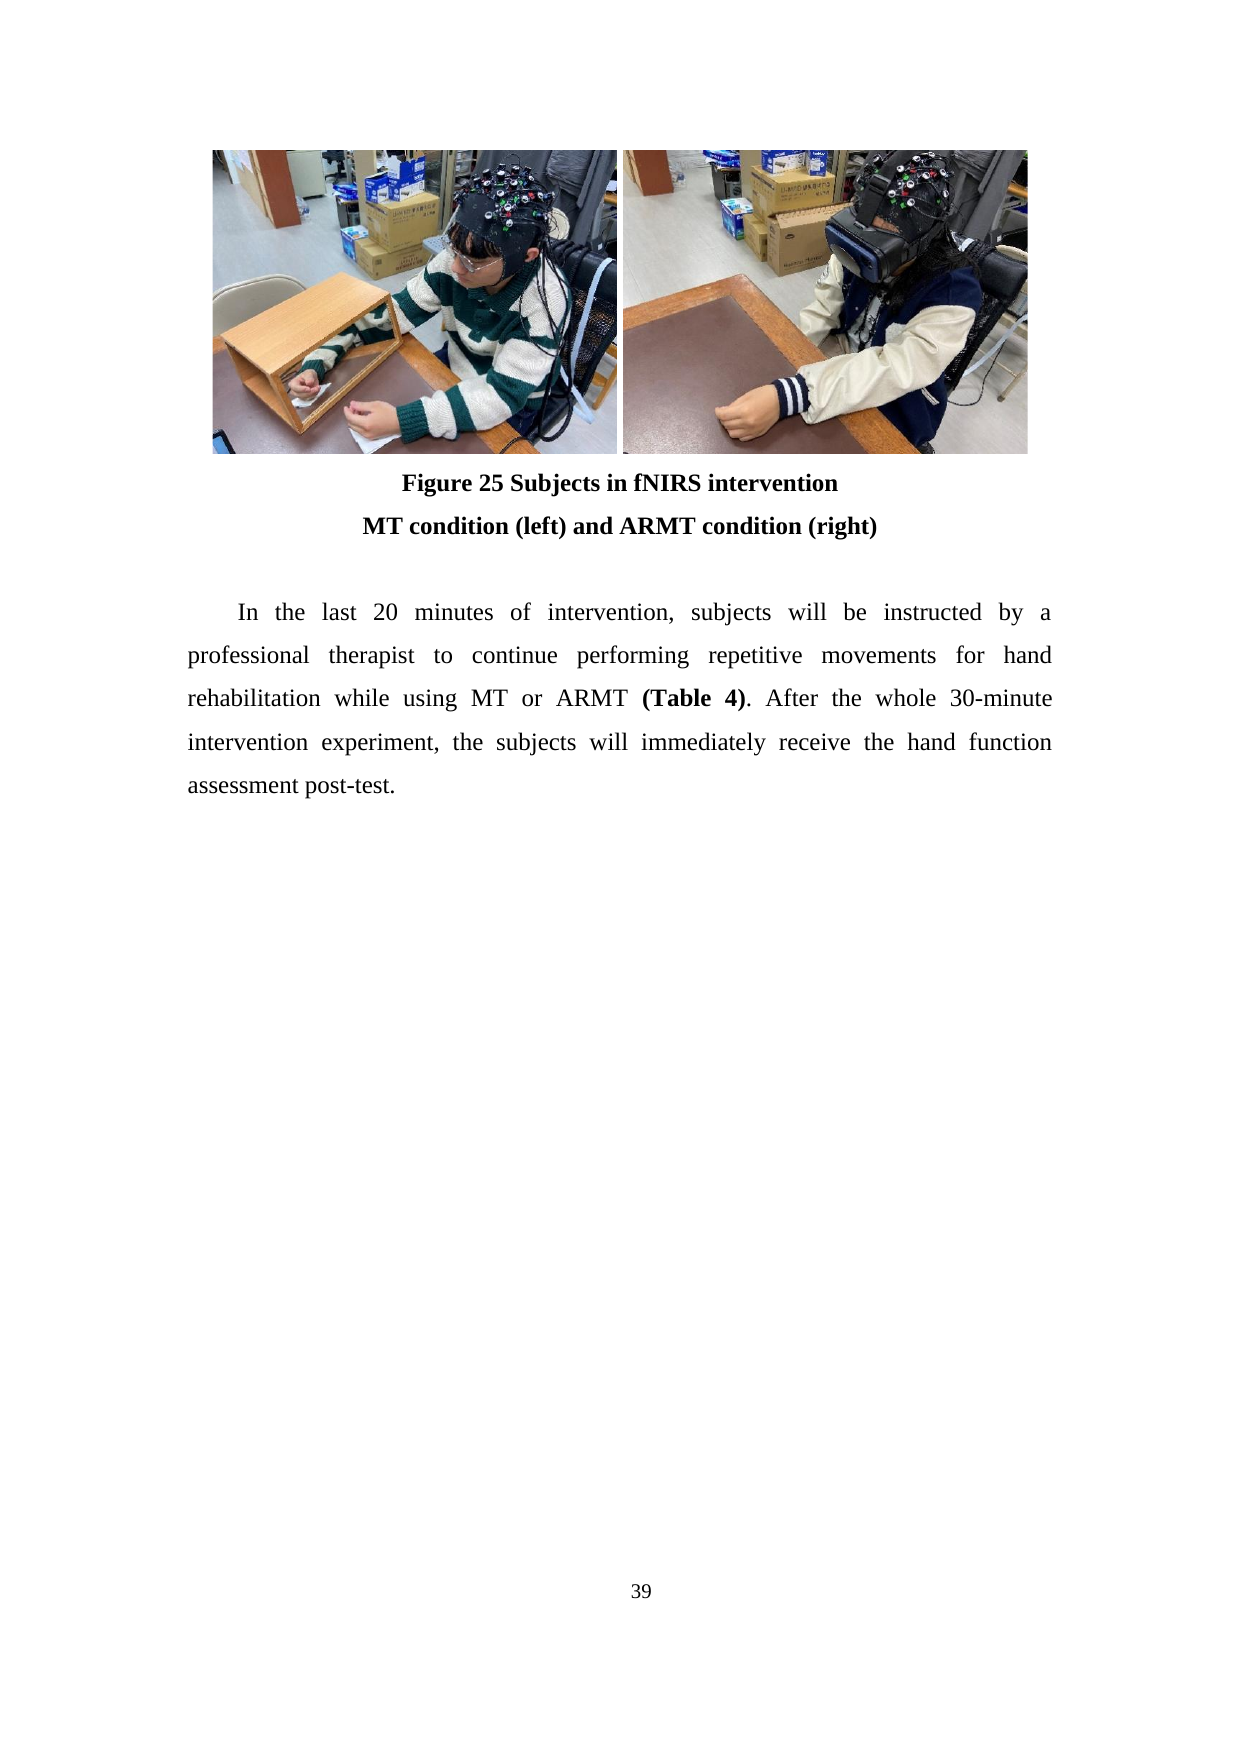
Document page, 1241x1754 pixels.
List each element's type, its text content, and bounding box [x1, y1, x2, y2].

text In the last 20 minutes of intervention, subjects will be instructed by a professional therapist to continue performing repetitive movements for hand rehabilitation while using MT or ARMT (Table 4). After the whole 30-minute intervention experiment, the subjects will immediately receive the hand function assessment post-test. [187, 597, 1053, 798]
text MT condition (left) and ARMT condition (right) [187, 511, 1053, 540]
picture [623, 150, 1028, 454]
text Figure 25 Subjects in fNIRS intervention [187, 468, 1053, 497]
picture [212, 150, 617, 454]
